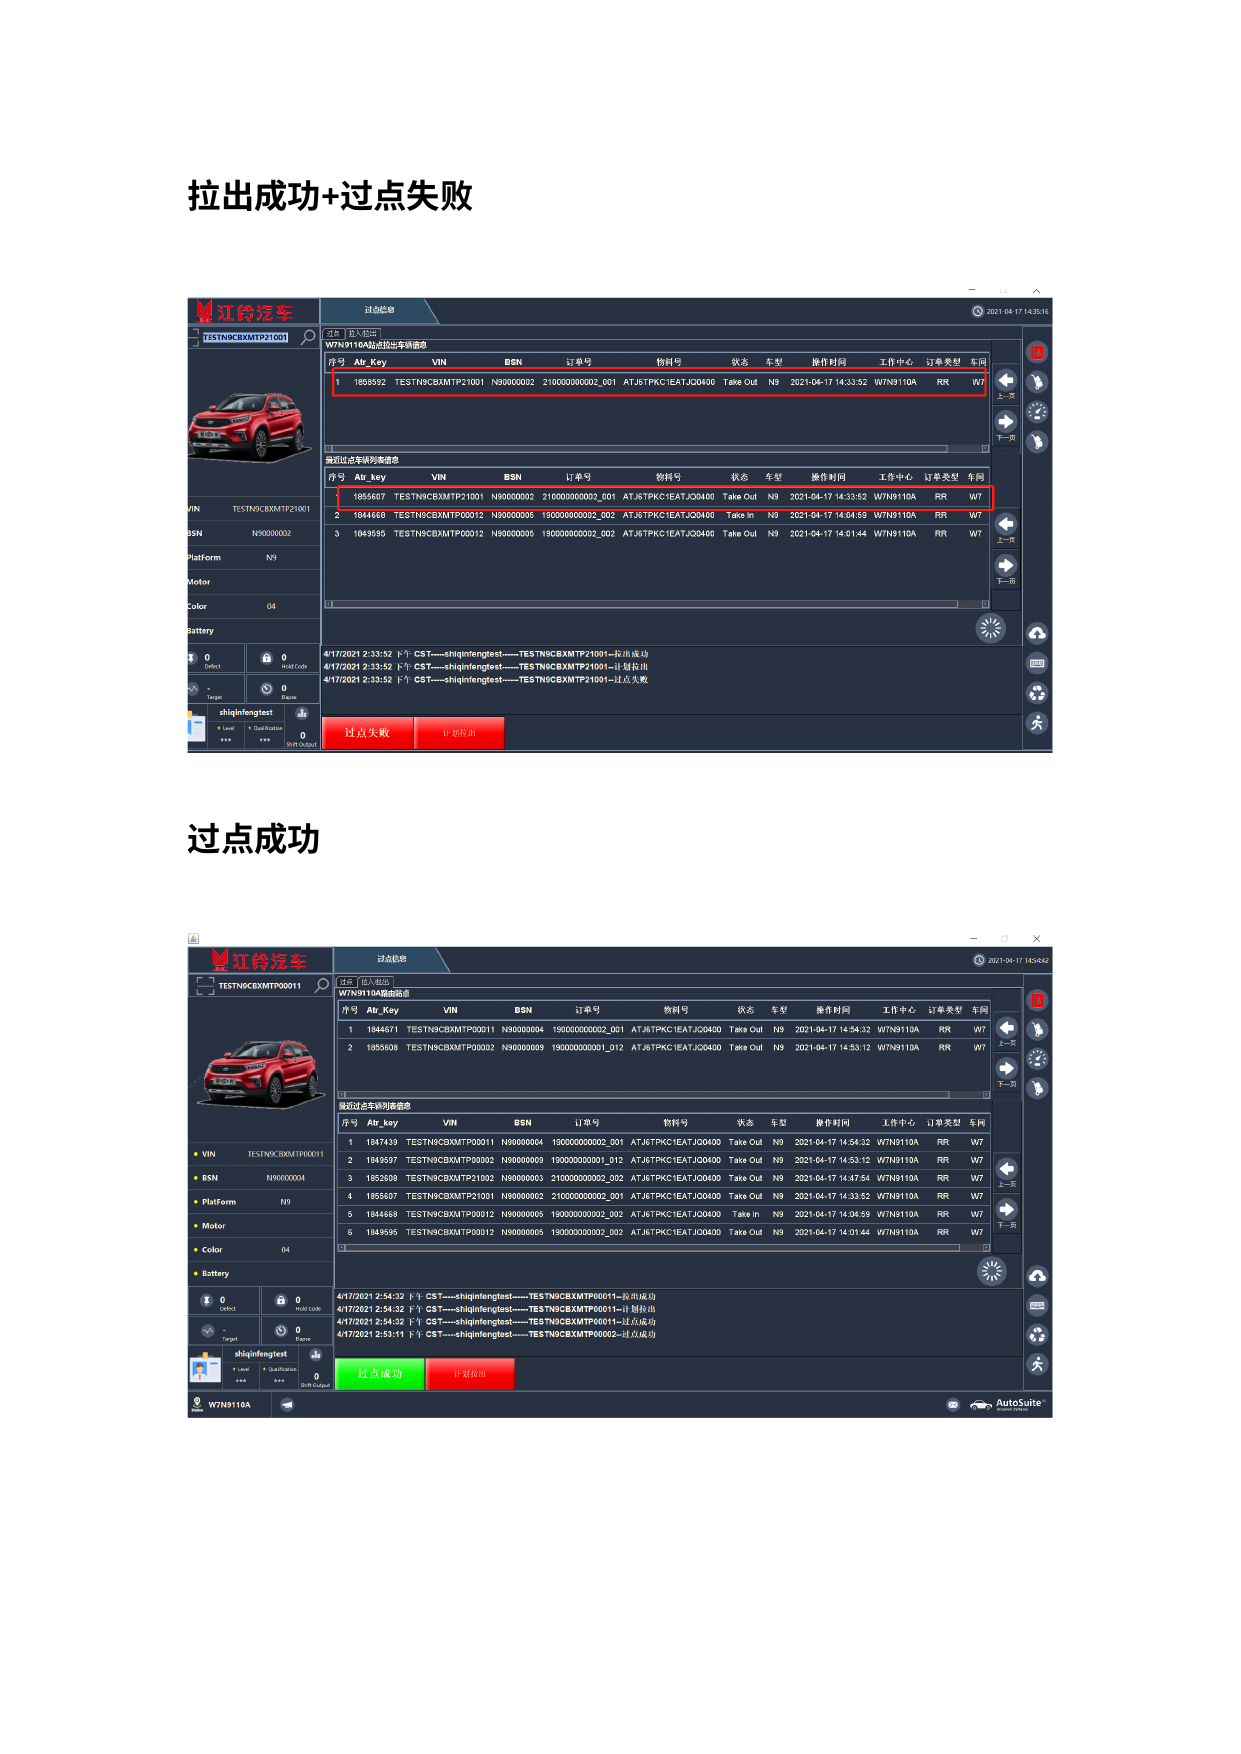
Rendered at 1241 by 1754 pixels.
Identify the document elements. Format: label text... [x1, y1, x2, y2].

subtitle 拉出成功+过点失败 [187, 162, 1053, 227]
picture [187, 931, 1053, 1418]
subtitle 过点成功 [187, 804, 1053, 869]
picture [187, 289, 1053, 753]
